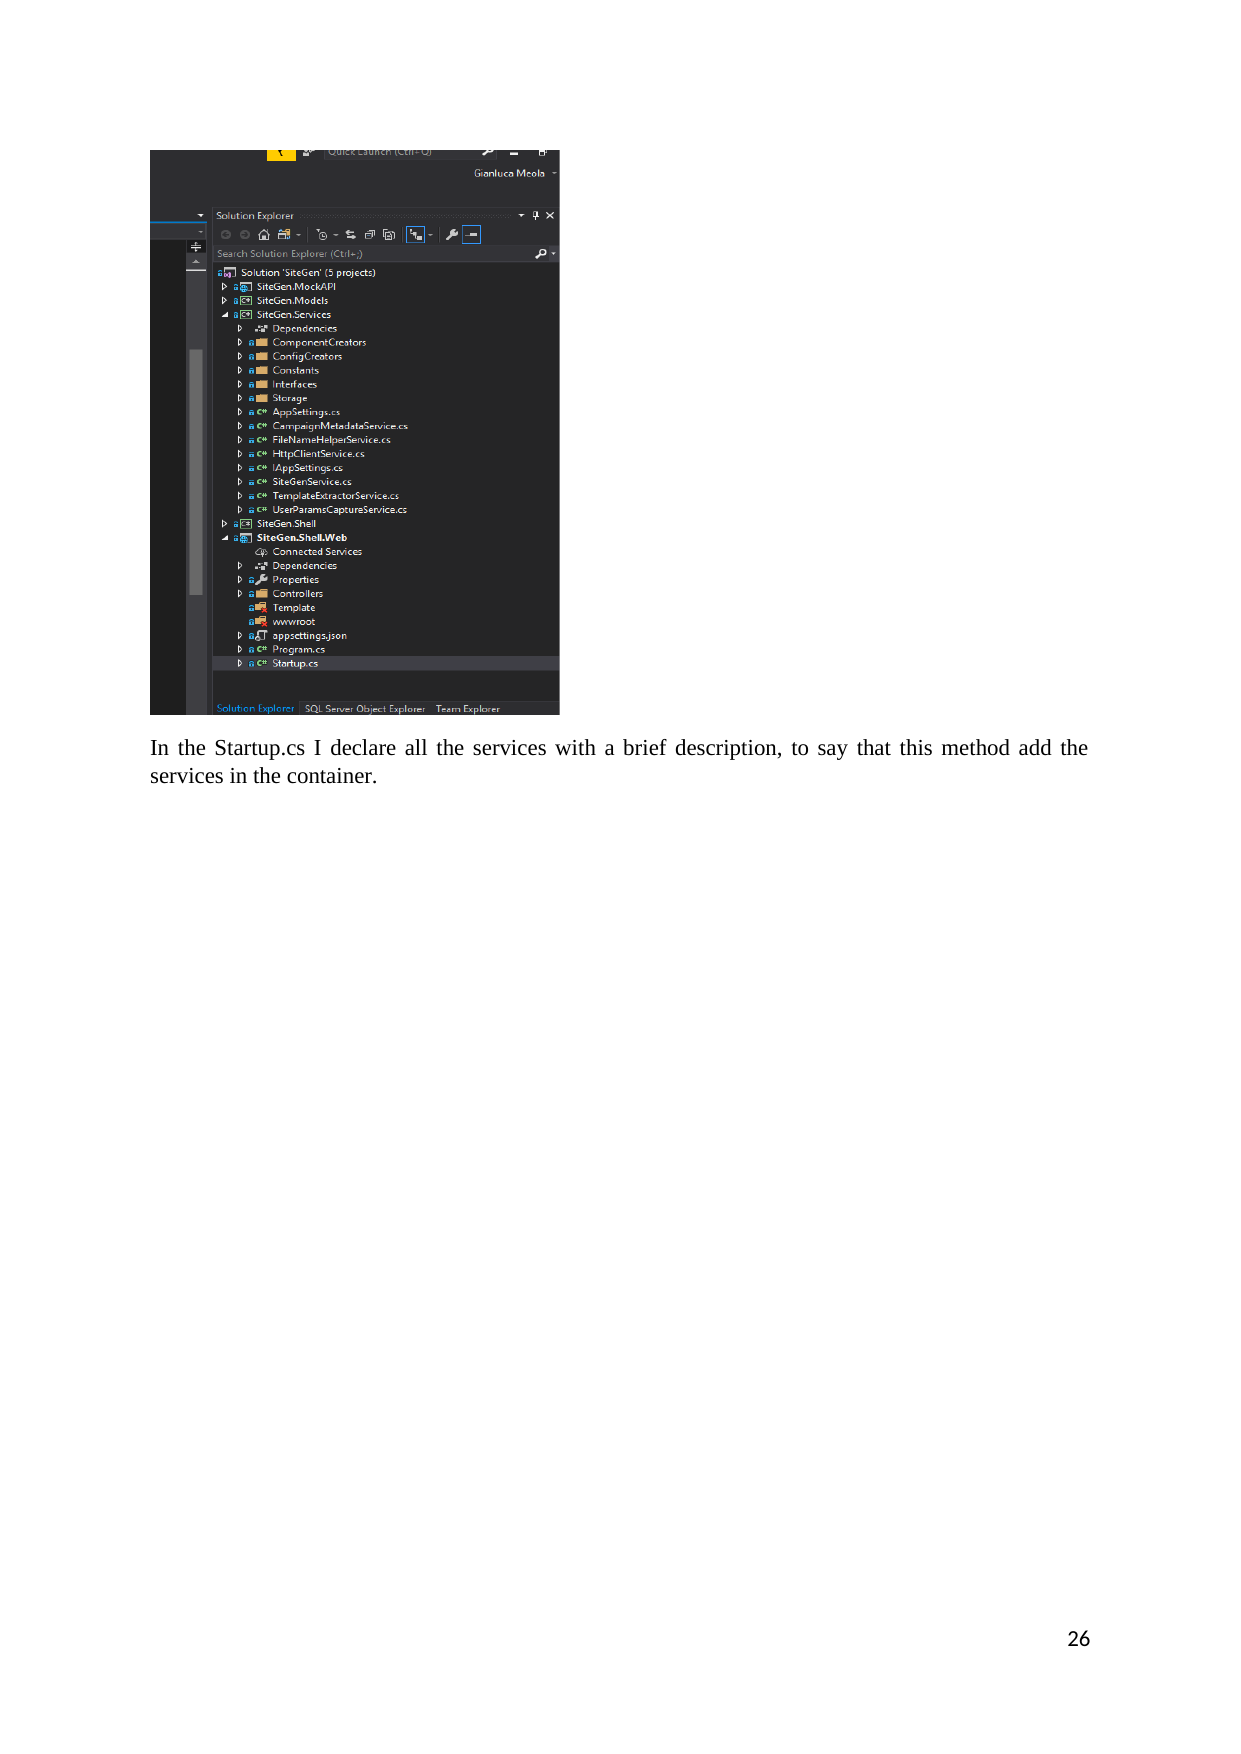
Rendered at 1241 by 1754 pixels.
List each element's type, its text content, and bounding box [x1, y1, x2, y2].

picture [150, 150, 560, 715]
text In the Startup.cs I declare all the services with a brief description, to say that this method add the services in the container. [150, 734, 1090, 788]
